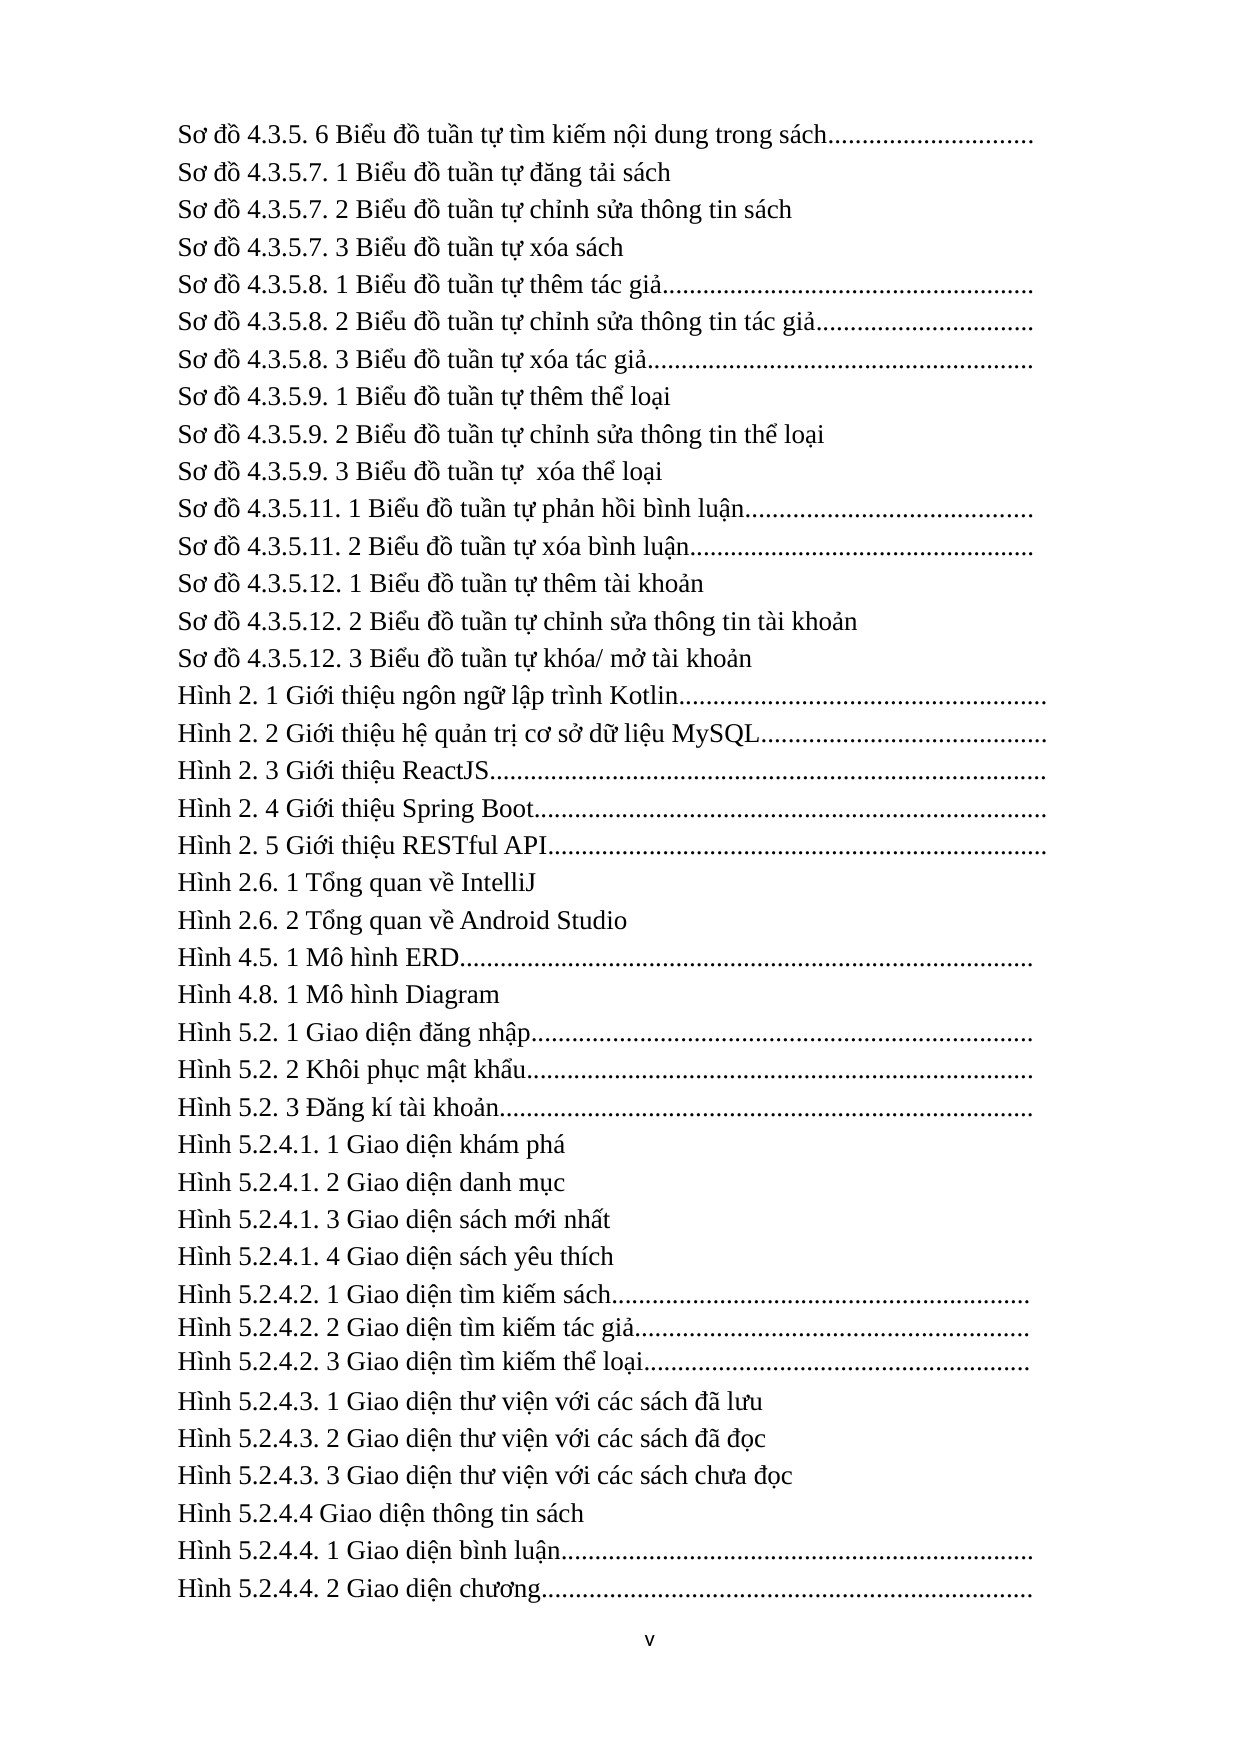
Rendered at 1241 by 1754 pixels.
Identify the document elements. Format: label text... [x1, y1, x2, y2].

text Hình 5.2.4.2. 3 Giao diện tìm kiếm thể loại 62 [177, 1345, 1018, 1376]
text Sơ đồ 4.3.5. 6 Biểu đồ tuần tự tìm kiếm nội dung trong sách 37 [177, 118, 1018, 150]
text Hình 5.2.4.2. 1 Giao diện tìm kiếm sách 60 [177, 1278, 1018, 1309]
text Sơ đồ 4.3.5.12. 3 Biểu đồ tuần tự khóa/ mở tài khoản 43 [177, 642, 1018, 673]
text Hình 5.2.4.1. 4 Giao diện sách yêu thích 59 [177, 1240, 1018, 1272]
text Hình 5.2. 3 Đăng kí tài khoản 55 [177, 1091, 1018, 1122]
text Hình 5.2.4.1. 1 Giao diện khám phá 56 [177, 1128, 1018, 1159]
text Sơ đồ 4.3.5.9. 1 Biểu đồ tuần tự thêm thể loại 40 [177, 380, 1018, 411]
text Hình 4.5. 1 Mô hình ERD 43 [177, 941, 1018, 972]
text Hình 2. 5 Giới thiệu RESTful API 5 [177, 829, 1018, 860]
text Sơ đồ 4.3.5.11. 1 Biểu đồ tuần tự phản hồi bình luận 41 [177, 492, 1018, 524]
text Hình 5.2.4.4. 2 Giao diện chương 68 [177, 1572, 1018, 1603]
text Hình 5.2. 1 Giao diện đăng nhập 53 [177, 1016, 1018, 1047]
text Hình 2. 3 Giới thiệu ReactJS 4 [177, 754, 1018, 785]
text Sơ đồ 4.3.5.8. 3 Biểu đồ tuần tự xóa tác giả 39 [177, 343, 1018, 374]
text Sơ đồ 4.3.5.12. 1 Biểu đồ tuần tự thêm tài khoản 42 [177, 567, 1018, 598]
text Hình 2. 2 Giới thiệu hệ quản trị cơ sở dữ liệu MySQL 3 [177, 717, 1018, 748]
text Hình 4.8. 1 Mô hình Diagram 52 [177, 979, 1018, 1010]
text Hình 2.6. 2 Tổng quan về Android Studio 6 [177, 904, 1018, 935]
text Hình 5.2.4.3. 3 Giao diện thư viện với các sách chưa đọc 65 [177, 1459, 1018, 1491]
text Hình 2. 1 Giới thiệu ngôn ngữ lập trình Kotlin 3 [177, 679, 1018, 711]
text Sơ đồ 4.3.5.11. 2 Biểu đồ tuần tự xóa bình luận 42 [177, 530, 1018, 561]
text Hình 5.2.4.3. 1 Giao diện thư viện với các sách đã lưu 63 [177, 1385, 1018, 1416]
text Sơ đồ 4.3.5.7. 1 Biểu đồ tuần tự đăng tải sách 37 [177, 156, 1018, 187]
text Sơ đồ 4.3.5.9. 2 Biểu đồ tuần tự chỉnh sửa thông tin thể loại 40 [177, 418, 1018, 449]
text Hình 5.2.4.2. 2 Giao diện tìm kiếm tác giả 61 [177, 1311, 1018, 1342]
text Hình 2. 4 Giới thiệu Spring Boot 4 [177, 792, 1018, 823]
text Sơ đồ 4.3.5.8. 1 Biểu đồ tuần tự thêm tác giả 38 [177, 268, 1018, 299]
text Sơ đồ 4.3.5.7. 3 Biểu đồ tuần tự xóa sách 38 [177, 231, 1018, 262]
text Hình 5.2.4.3. 2 Giao diện thư viện với các sách đã đọc 64 [177, 1422, 1018, 1453]
text Hình 5.2.4.4. 1 Giao diện bình luận 67 [177, 1534, 1018, 1565]
text Hình 5.2.4.1. 3 Giao diện sách mới nhất 58 [177, 1203, 1018, 1234]
text Sơ đồ 4.3.5.8. 2 Biểu đồ tuần tự chỉnh sửa thông tin tác giả 39 [177, 306, 1018, 337]
text Hình 5.2.4.1. 2 Giao diện danh mục 57 [177, 1166, 1018, 1197]
text Sơ đồ 4.3.5.12. 2 Biểu đồ tuần tự chỉnh sửa thông tin tài khoản 42 [177, 605, 1018, 636]
text Hình 5.2.4.4 Giao diện thông tin sách 66 [177, 1497, 1018, 1528]
text Hình 5.2. 2 Khôi phục mật khẩu 54 [177, 1053, 1018, 1084]
text Hình 2.6. 1 Tổng quan về IntelliJ 5 [177, 866, 1018, 898]
text Sơ đồ 4.3.5.9. 3 Biểu đồ tuần tự xóa thể loại 40 [177, 455, 1018, 486]
text Sơ đồ 4.3.5.7. 2 Biểu đồ tuần tự chỉnh sửa thông tin sách 37 [177, 193, 1018, 224]
